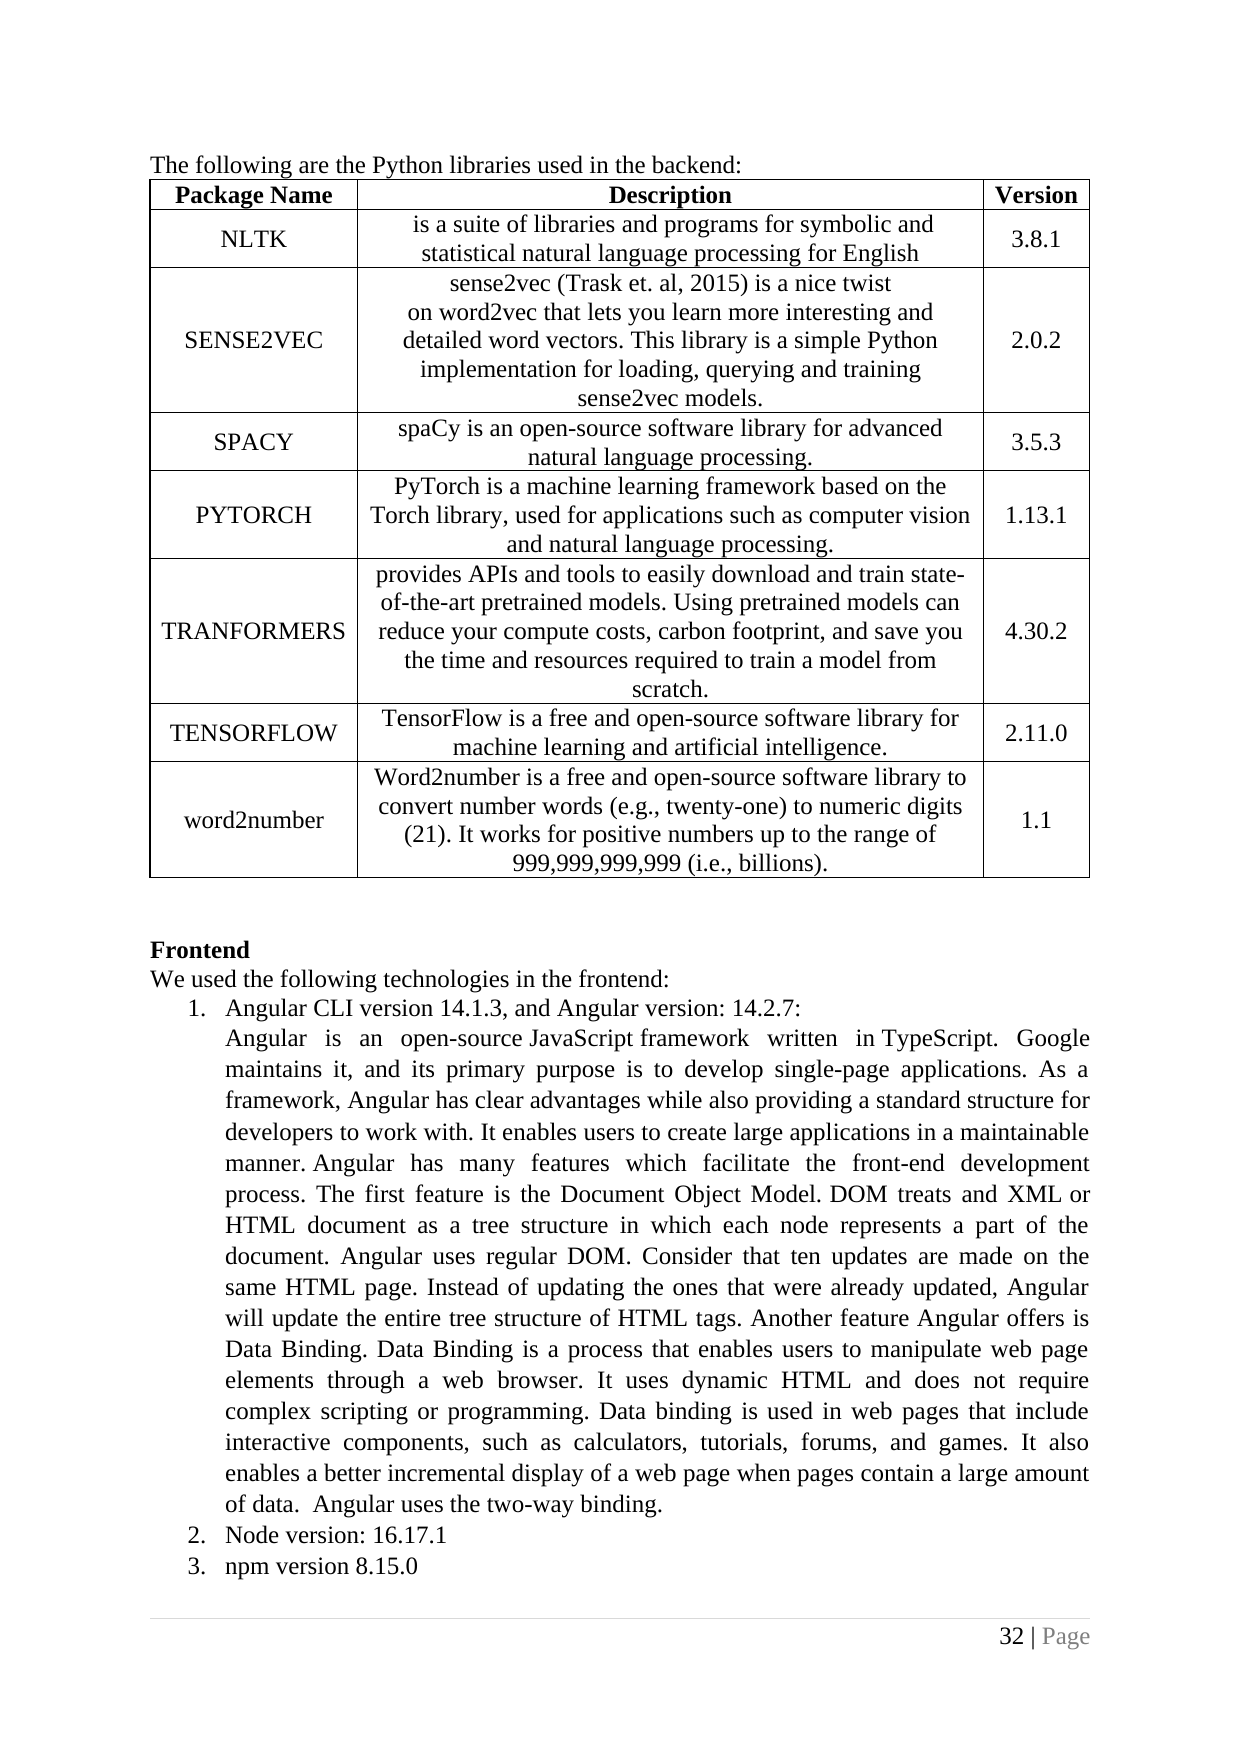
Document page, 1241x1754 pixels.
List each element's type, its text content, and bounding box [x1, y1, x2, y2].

table_cell PYTORCH [151, 471, 357, 558]
table_cell spaCy is an open-source software library for advanced natural language processing. [358, 413, 983, 470]
table_cell TensorFlow is a free and open-source software library for machine learning and artificial intelligence. [358, 704, 983, 761]
table_cell 1.13.1 [984, 471, 1089, 558]
table_header Version [984, 180, 1089, 208]
list Angular is an open-source JavaScript framework written in TypeScript. Google maintains it, and its primary purpose is to develop single-page applications. As a framework, Angular has clear advantages while also providing a standard structure for developers to work with. It enables users to create large applications in a maintainable manner. Angular has many features which facilitate the front-end development process. The first feature is the Document Object Model. DOM treats and XML or HTML document as a tree structure in which each node represents a part of the document. Angular uses regular DOM. Consider that ten updates are made on the same HTML page. Instead of updating the ones that were already updated, Angular will update the entire tree structure of HTML tags. Another feature Angular offers is Data Binding. Data Binding is a process that enables users to manipulate web page elements through a web browser. It uses dynamic HTML and does not require complex scripting or programming. Data binding is used in web pages that include interactive components, such as calculators, tutorials, forums, and games. It also enables a better incremental display of a web page when pages contain a large amount of data. Angular uses the two-way binding. [225, 1023, 1090, 1518]
table_cell word2number [151, 762, 357, 877]
table_cell 3.5.3 [984, 413, 1089, 470]
table_cell PyTorch is a machine learning framework based on the Torch library, used for applications such as computer vision and natural language processing. [358, 471, 983, 558]
table_cell sense2vec (Trask et. al, 2015) is a nice twist on word2vec that lets you learn more interesting and detailed word vectors. This library is a simple Python implementation for loading, querying and training sense2vec models. [358, 268, 983, 412]
table_header Description [358, 180, 983, 208]
table_cell Word2number is a free and open-source software library to convert number words (e.g., twenty-one) to numeric digits (21). It works for positive numbers up to the range of 999,999,999,999 (i.e., billions). [358, 762, 983, 877]
text The following are the Python libraries used in the backend: [150, 150, 1090, 179]
list Node version: 16.17.1 [187, 1520, 1090, 1549]
list Angular CLI version 14.1.3, and Angular version: 14.2.7: [187, 993, 1090, 1022]
table_cell SENSE2VEC [151, 268, 357, 412]
text Frontend [150, 936, 1090, 964]
table_cell 2.0.2 [984, 268, 1089, 412]
table_cell is a suite of libraries and programs for symbolic and statistical natural language processing for English [358, 210, 983, 267]
text We used the following technologies in the frontend: [150, 964, 1090, 993]
table_cell 3.8.1 [984, 210, 1089, 267]
table_cell TENSORFLOW [151, 704, 357, 761]
table_cell TRANFORMERS [151, 559, 357, 702]
table_cell 2.11.0 [984, 704, 1089, 761]
table_cell 1.1 [984, 762, 1089, 877]
table_cell SPACY [151, 413, 357, 470]
list npm version 8.15.0 [187, 1551, 1090, 1580]
table_cell NLTK [151, 210, 357, 267]
table_header Package Name [151, 180, 357, 208]
table_cell 4.30.2 [984, 559, 1089, 702]
table_cell provides APIs and tools to easily download and train state-of-the-art pretrained models. Using pretrained models can reduce your compute costs, carbon footprint, and save you the time and resources required to train a model from scratch. [358, 559, 983, 702]
